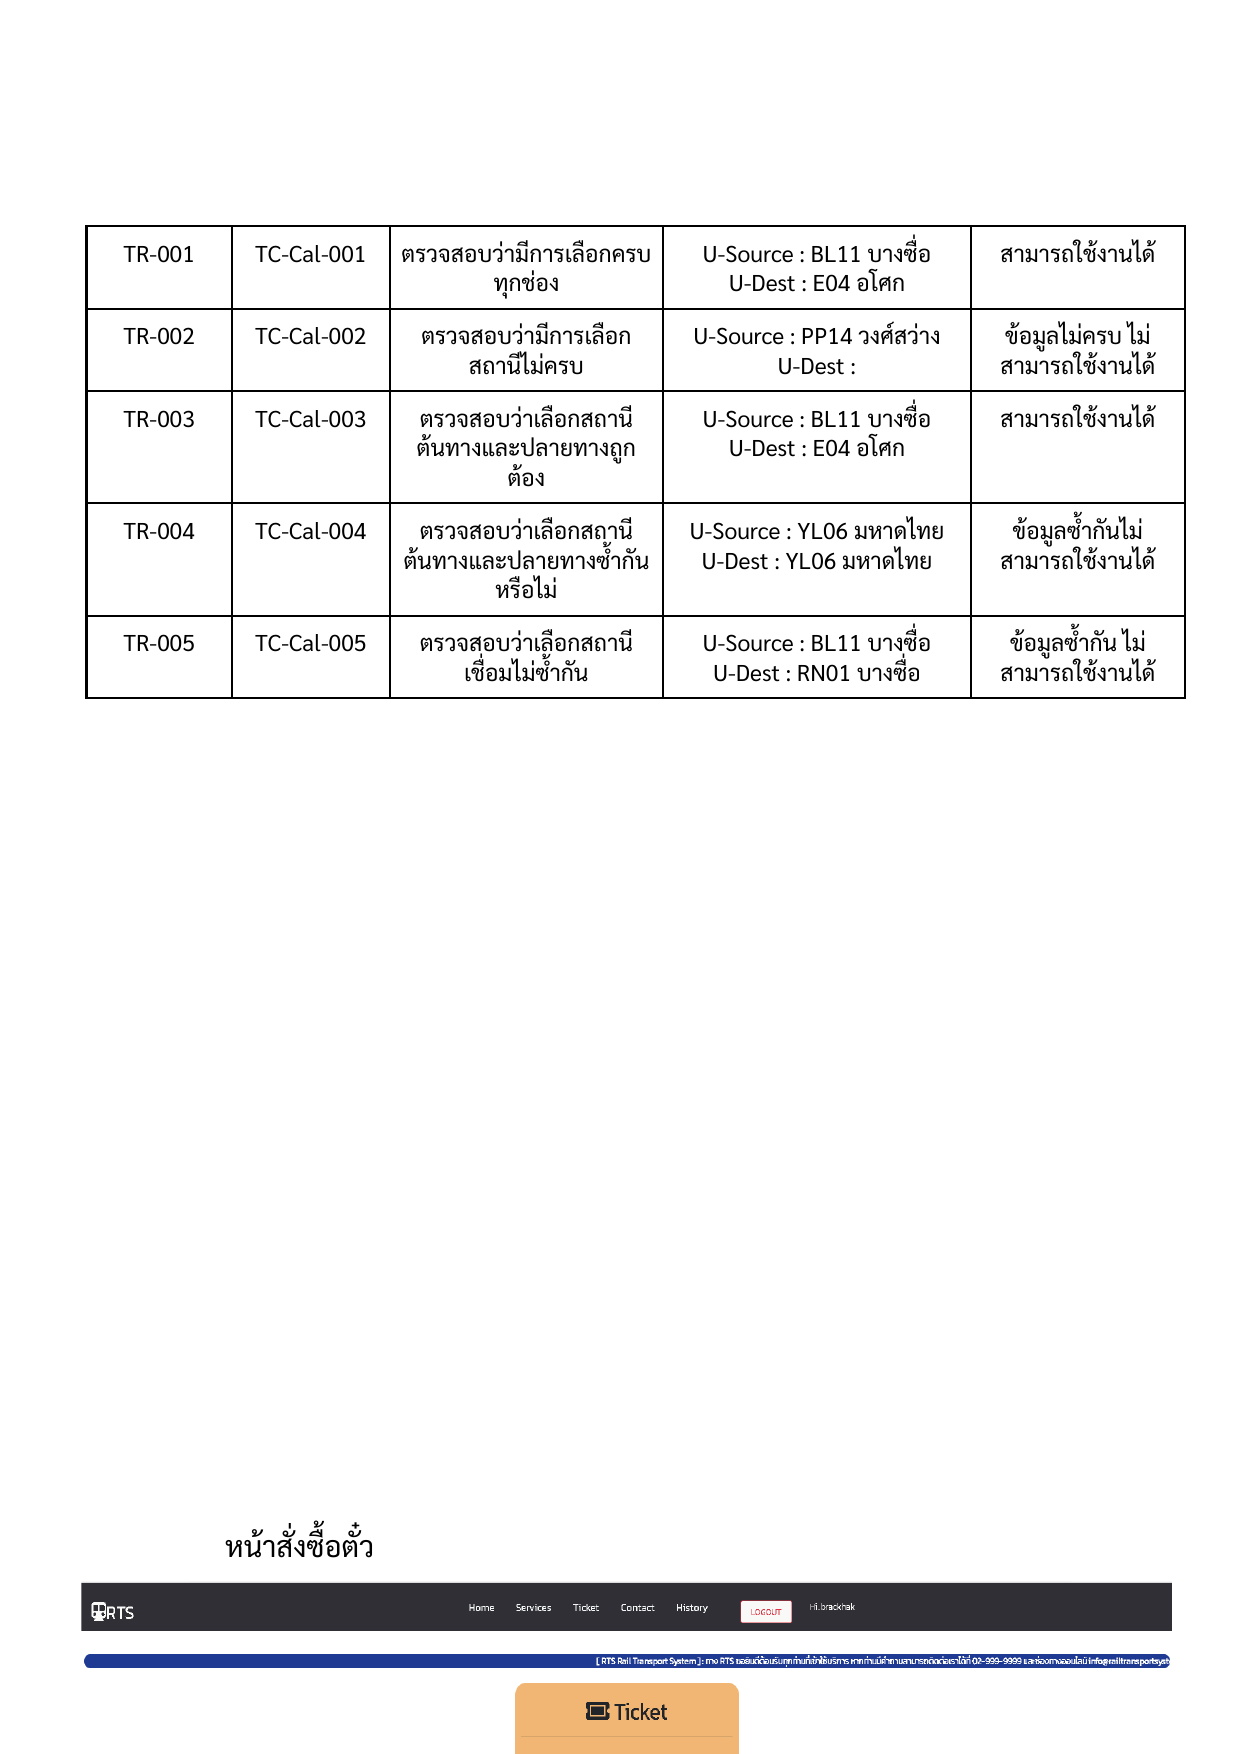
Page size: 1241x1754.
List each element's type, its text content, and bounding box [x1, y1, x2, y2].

table_cell TC-Cal-001 [233, 227, 389, 307]
table_cell TR-001 [88, 227, 231, 307]
table_cell U-Source : BL11 บางซื่อ U-Dest : RN01 บางซื่อ [664, 617, 970, 697]
table_cell TC-Cal-003 [233, 392, 389, 502]
table_cell ตรวจสอบว่ามีการเลือกครบทุกช่อง [391, 227, 662, 307]
table_cell ข้อมูลซ้ำกันไม่สามารถใช้งานได้ [972, 504, 1184, 614]
table_cell TR-002 [88, 310, 231, 390]
table_cell U-Source : PP14 วงศ์สว่าง U-Dest : [664, 310, 970, 390]
table_cell TR-003 [88, 392, 231, 502]
table_cell ตรวจสอบว่าเลือกสถานีเชื่อมไม่ซ้ำกัน [391, 617, 662, 697]
table_cell TR-005 [88, 617, 231, 697]
table_cell U-Source : BL11 บางซื่อ U-Dest : E04 อโศก [664, 227, 970, 307]
table_cell TC-Cal-005 [233, 617, 389, 697]
table_cell TR-004 [88, 504, 231, 614]
table_cell สามารถใช้งานได้ [972, 227, 1184, 307]
table_cell TC-Cal-004 [233, 504, 389, 614]
table_cell U-Source : YL06 มหาดไทย U-Dest : YL06 มหาดไทย [664, 504, 970, 614]
table_cell ตรวจสอบว่ามีการเลือกสถานีไม่ครบ [391, 310, 662, 390]
table_cell U-Source : BL11 บางซื่อ U-Dest : E04 อโศก [664, 392, 970, 502]
table_cell ตรวจสอบว่าเลือกสถานีต้นทางและปลายทางถูกต้อง [391, 392, 662, 502]
table_cell ข้อมูลซ้ำกัน ไม่สามารถใช้งานได้ [972, 617, 1184, 697]
text หน้าสั่งซื้อตั๋ว [225, 1526, 1090, 1564]
table_cell ข้อมูลไม่ครบ ไม่สามารถใช้งานได้ [972, 310, 1184, 390]
picture [81, 1581, 1172, 1754]
table_cell สามารถใช้งานได้ [972, 392, 1184, 502]
table_cell ตรวจสอบว่าเลือกสถานีต้นทางและปลายทางซ้ำกันหรือไม่ [391, 504, 662, 614]
table_cell TC-Cal-002 [233, 310, 389, 390]
